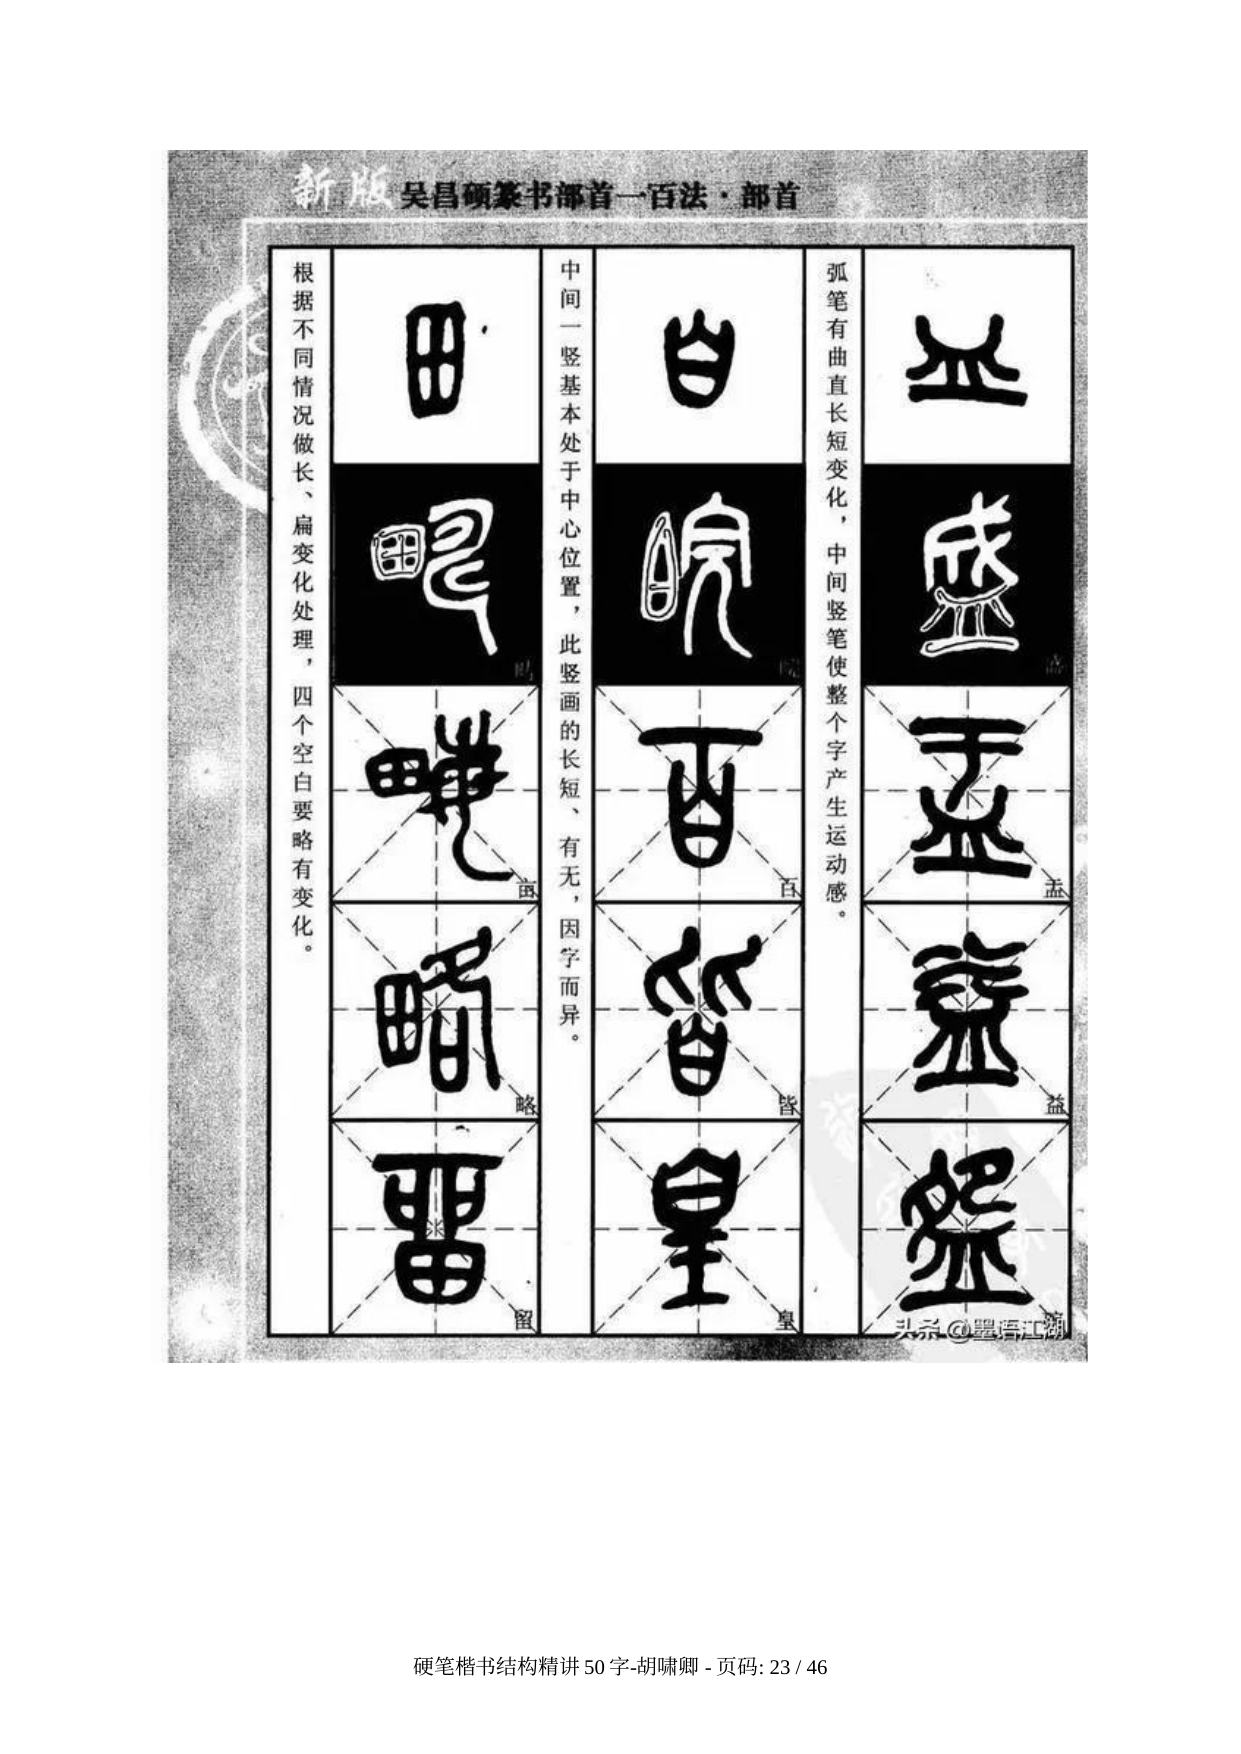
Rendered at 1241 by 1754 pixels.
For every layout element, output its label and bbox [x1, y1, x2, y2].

picture [150, 150, 1088, 1363]
